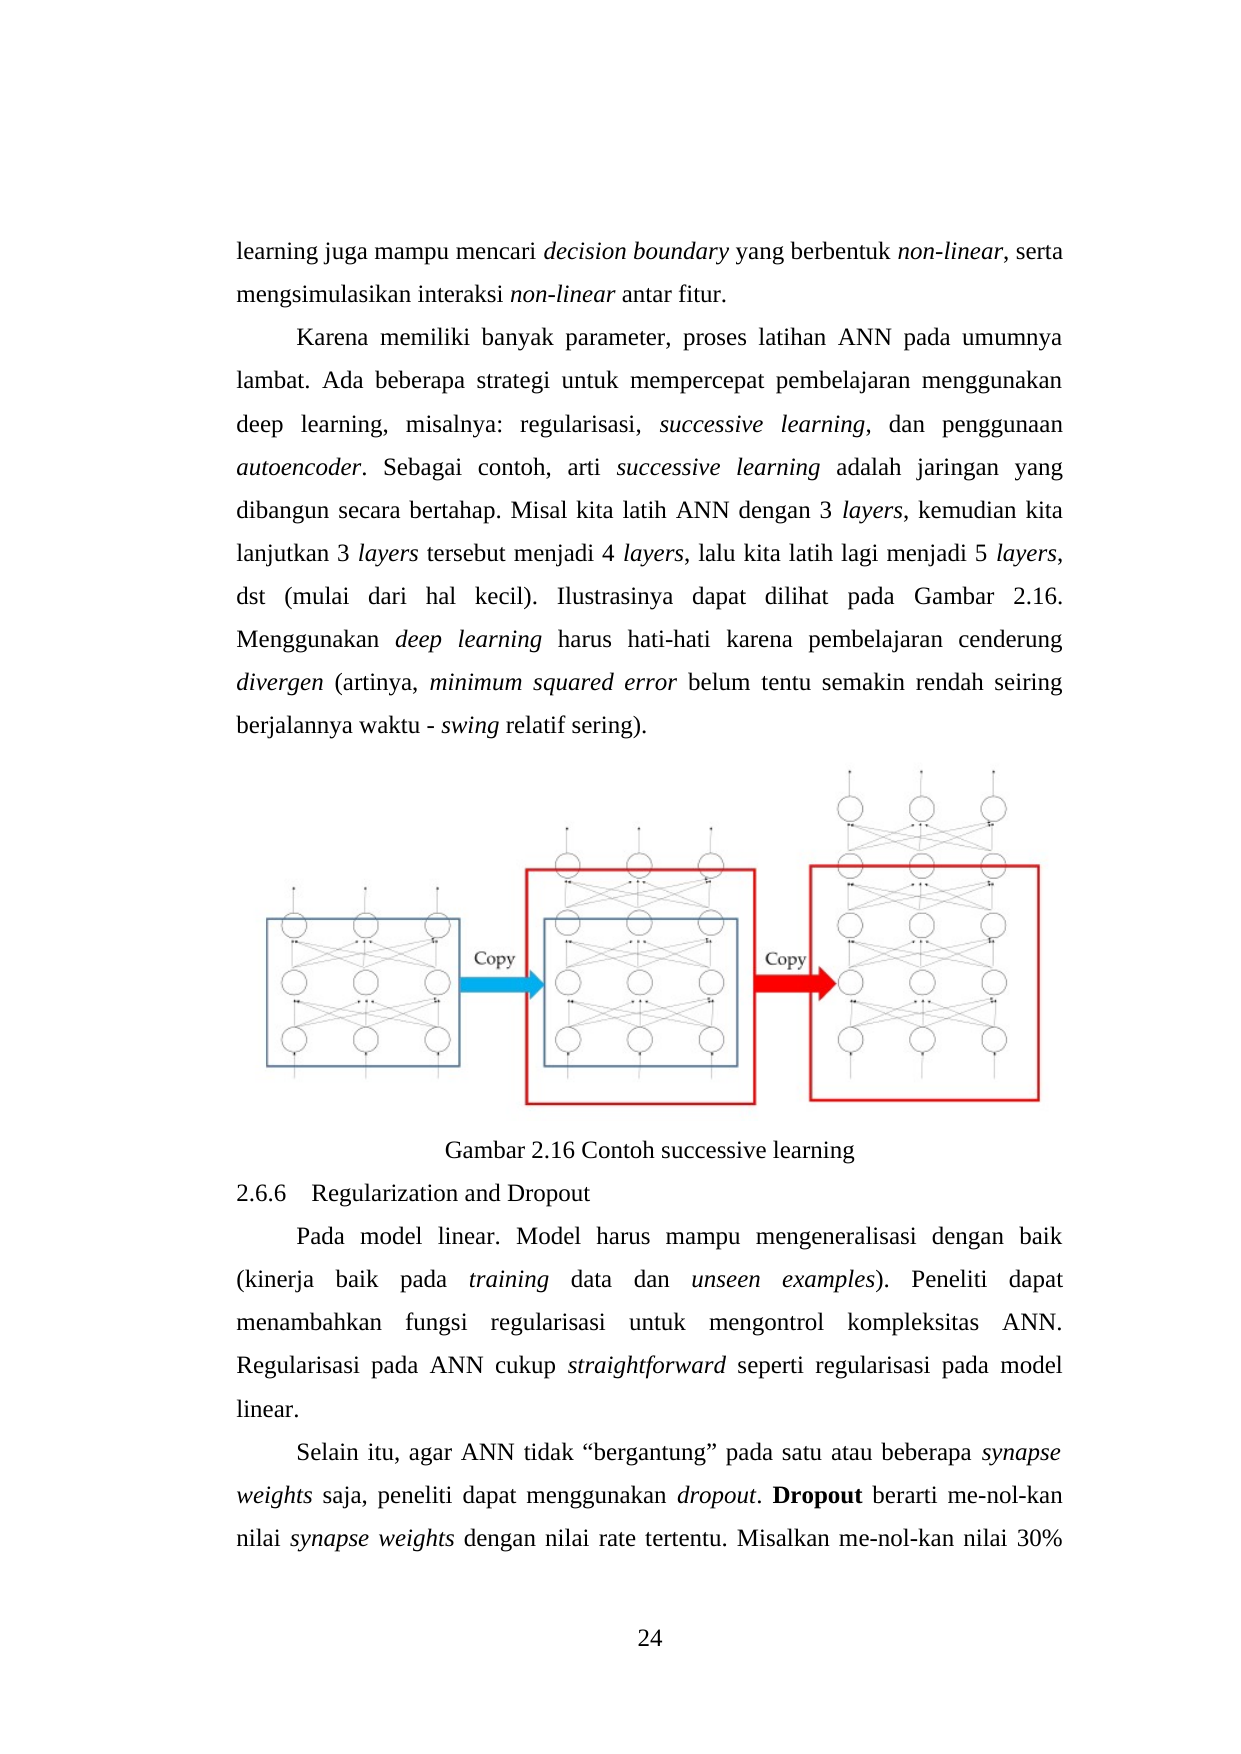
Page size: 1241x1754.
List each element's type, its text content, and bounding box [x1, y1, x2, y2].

text Pada model linear. Model harus mampu mengeneralisasi dengan baik (kinerja baik pada training data dan unseen examples). Peneliti dapat menambahkan fungsi regularisasi untuk mengontrol kompleksitas ANN. Regularisasi pada ANN cukup straightforward seperti regularisasi pada model linear. [236, 1221, 1063, 1422]
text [236, 1437, 1063, 1552]
text Karena memiliki banyak parameter, proses latihan ANN pada umumnya lambat. Ada beberapa strategi untuk mempercepat pembelajaran menggunakan deep learning, misalnya: regularisasi, successive learning, dan penggunaan autoencoder. Sebagai contoh, arti successive learning adalah jaringan yang dibangun secara bertahap. Misal kita latih ANN dengan 3 layers, kemudian kita lanjutkan 3 layers tersebut menjadi 4 layers, lalu kita latih lagi menjadi 5 layers, dst (mulai dari hal kecil). Ilustrasinya dapat dilihat pada Gambar 2.14. Menggunakan deep learning harus hati-hati karena pembelajaran cenderung divergen (artinya, minimum squared error belum tentu semakin rendah seiring berjalannya waktu - swing relatif sering). [236, 322, 1063, 739]
subtitle Regularization and Dropout [236, 1178, 1063, 1207]
text Gambar 2.16 Contoh successive learning [236, 1135, 1063, 1164]
picture [236, 753, 1063, 1121]
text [236, 236, 1063, 308]
